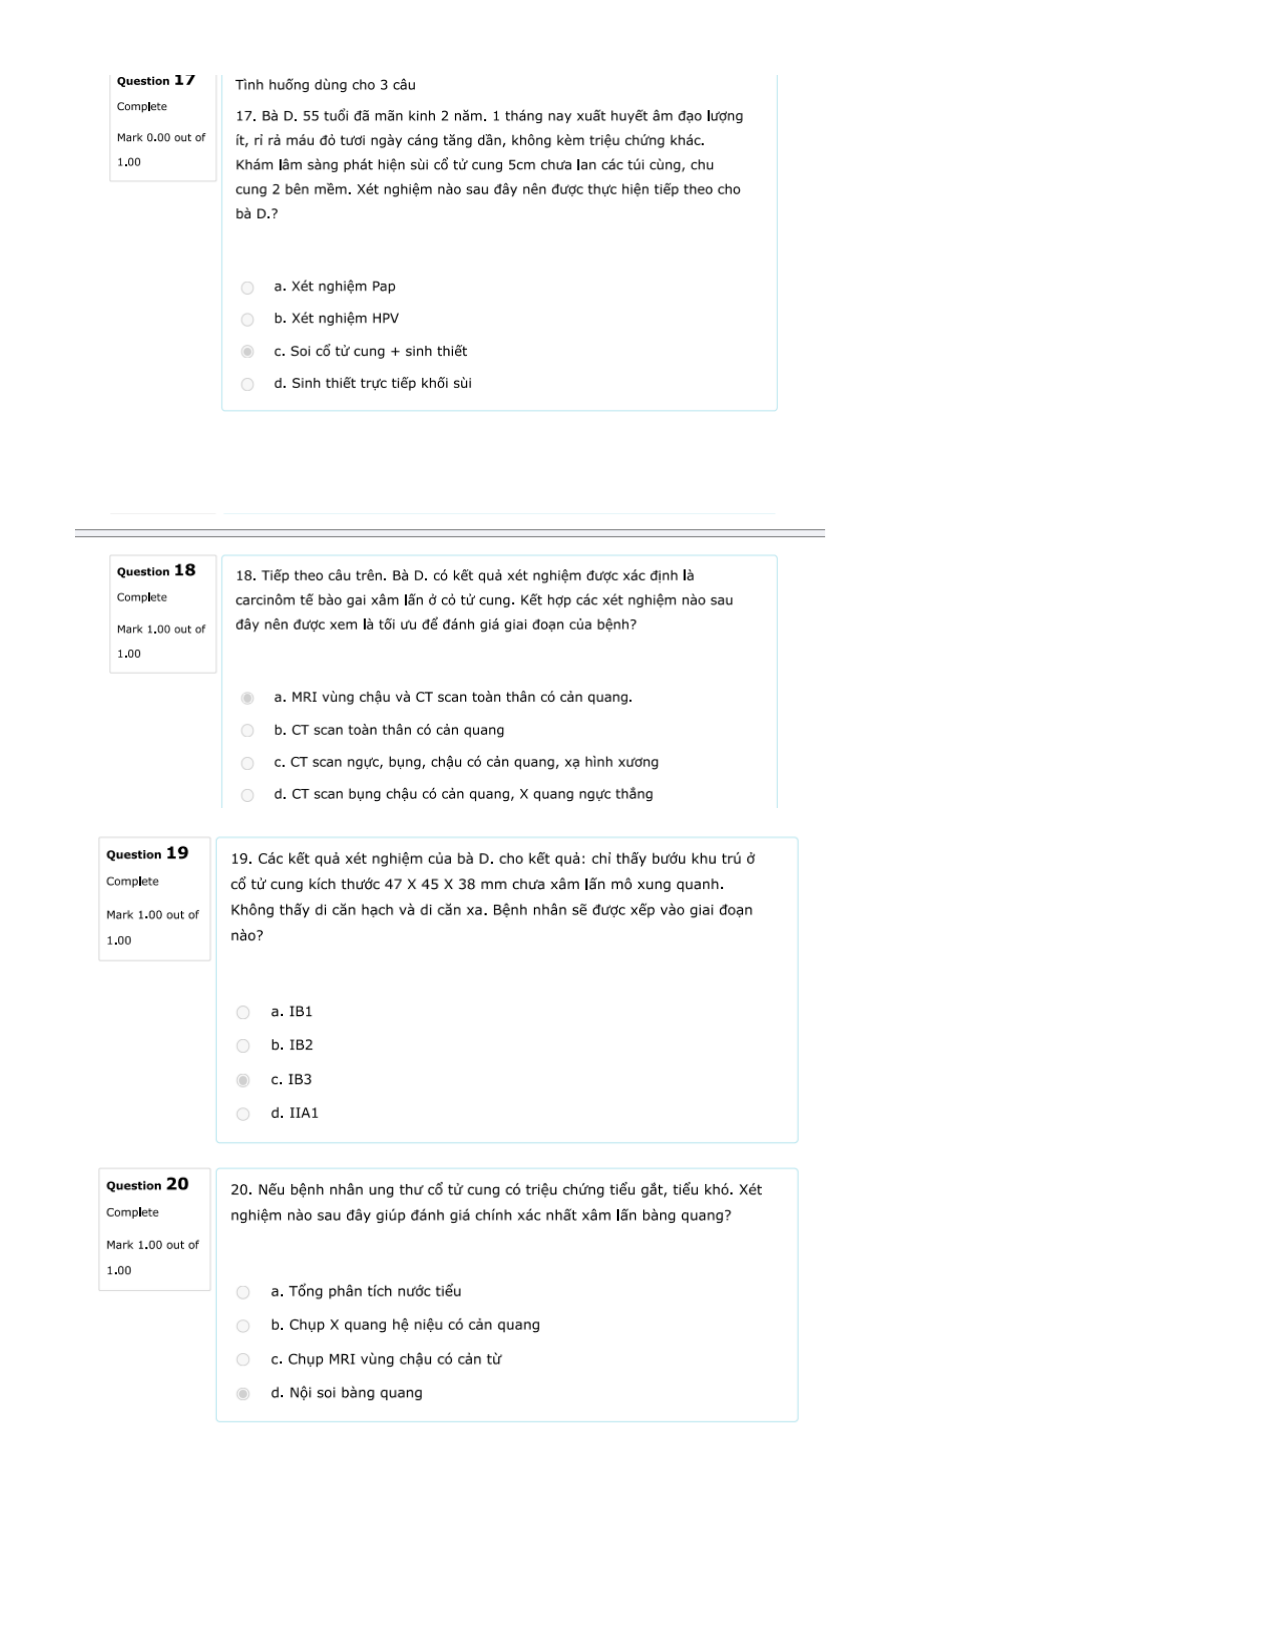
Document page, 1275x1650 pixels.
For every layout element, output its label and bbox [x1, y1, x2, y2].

picture [75, 826, 826, 1457]
picture [75, 75, 826, 808]
